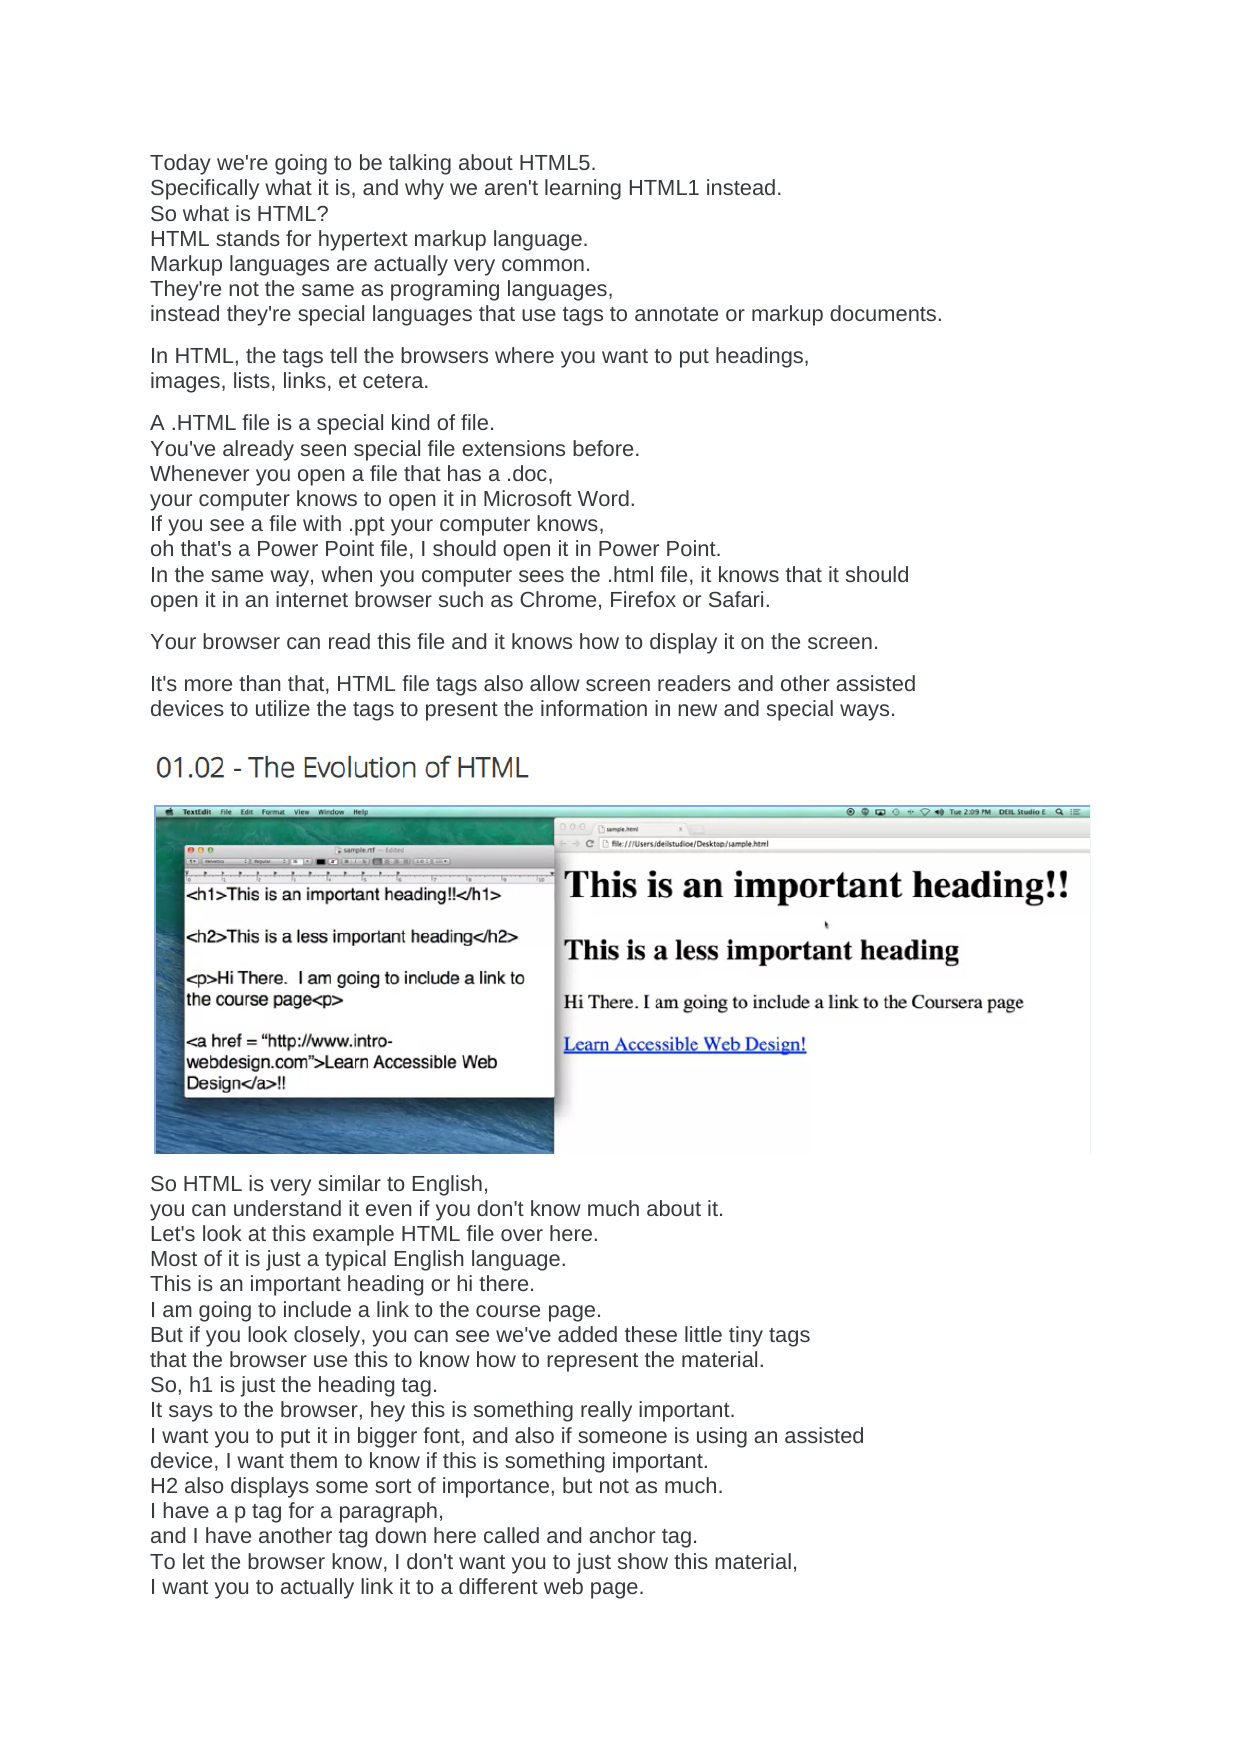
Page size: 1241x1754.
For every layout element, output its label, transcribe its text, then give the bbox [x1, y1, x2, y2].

text Your browser can read this file and it knows how to display it on the screen. [150, 628, 1090, 654]
text Most of it is just a typical English language. [150, 1246, 1090, 1271]
text So what is HTML? [150, 200, 1090, 226]
text instead they're special languages that use tags to annotate or markup documents. [150, 301, 1090, 326]
text A .HTML file is a special kind of file. [150, 410, 1090, 435]
text H2 also displays some sort of importance, but not as much. [150, 1473, 1090, 1498]
text I am going to include a link to the course page. [150, 1296, 1090, 1322]
text that the browser use this to know how to represent the material. [150, 1347, 1090, 1372]
text It says to the browser, hey this is something really important. [150, 1397, 1090, 1422]
text So HTML is very similar to English, [150, 1170, 1090, 1196]
text If you see a file with .ppt your computer knows, [150, 511, 1090, 536]
text You've already seen special file extensions before. [150, 435, 1090, 461]
text device, I want them to know if this is something important. [150, 1448, 1090, 1473]
text open it in an internet browser such as Chrome, Firefox or Safari. [150, 587, 1090, 612]
text This is an important heading or hi there. [150, 1271, 1090, 1296]
text Whenever you open a file that has a .doc, [150, 461, 1090, 486]
text and I have another tag down here called and anchor tag. [150, 1523, 1090, 1548]
text They're not the same as programing languages, [150, 276, 1090, 301]
text Let's look at this example HTML file over here. [150, 1221, 1090, 1246]
text devices to utilize the tags to present the information in new and special ways. [150, 696, 1090, 721]
text It's more than that, HTML file tags also allow screen readers and other assisted [150, 670, 1090, 696]
text In the same way, when you computer sees the .html file, it knows that it should [150, 561, 1090, 587]
text Today we're going to be talking about HTML5. [150, 150, 1090, 175]
text you can understand it even if you don't know much about it. [150, 1196, 1090, 1221]
text HTML stands for hypertext markup language. [150, 226, 1090, 251]
text your computer knows to open it in Microsoft Word. [150, 486, 1090, 511]
text In HTML, the tags tell the browsers where you want to put headings, [150, 343, 1090, 368]
text I have a p tag for a paragraph, [150, 1498, 1090, 1523]
picture [150, 737, 1091, 1154]
text But if you look closely, you can see we've added these little tiny tags [150, 1322, 1090, 1347]
text I want you to actually link it to a different web page. [150, 1574, 1090, 1599]
text I want you to put it in bigger font, and also if someone is using an assisted [150, 1422, 1090, 1448]
text So, h1 is just the heading tag. [150, 1372, 1090, 1397]
text images, lists, links, et cetera. [150, 368, 1090, 393]
text To let the browser know, I don't want you to just show this material, [150, 1548, 1090, 1574]
text Specifically what it is, and why we aren't learning HTML1 instead. [150, 175, 1090, 200]
text Markup languages are actually very common. [150, 251, 1090, 276]
text oh that's a Power Point file, I should open it in Power Point. [150, 536, 1090, 561]
